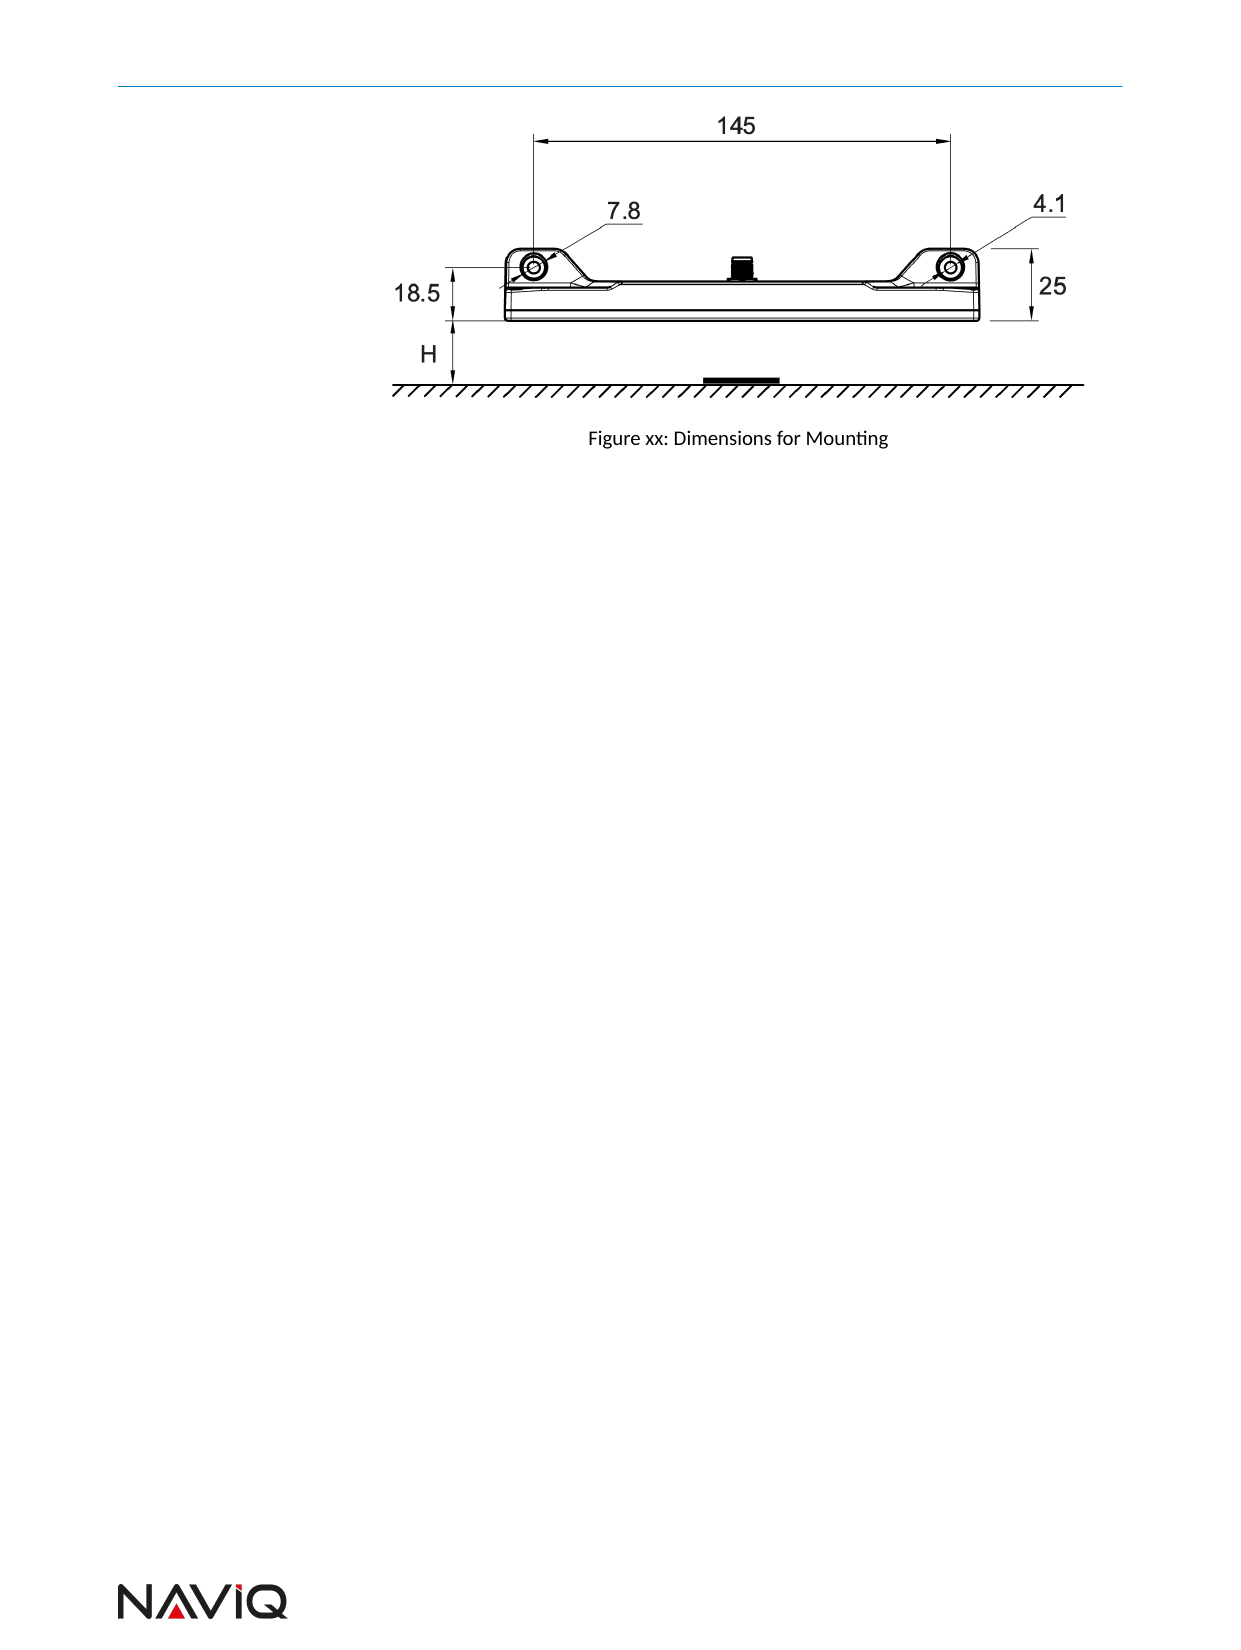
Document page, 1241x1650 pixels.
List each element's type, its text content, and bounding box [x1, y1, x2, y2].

text Figure xx: Dimensions for Mounting [354, 426, 1122, 451]
picture [118, 1584, 288, 1619]
picture [391, 113, 1086, 398]
